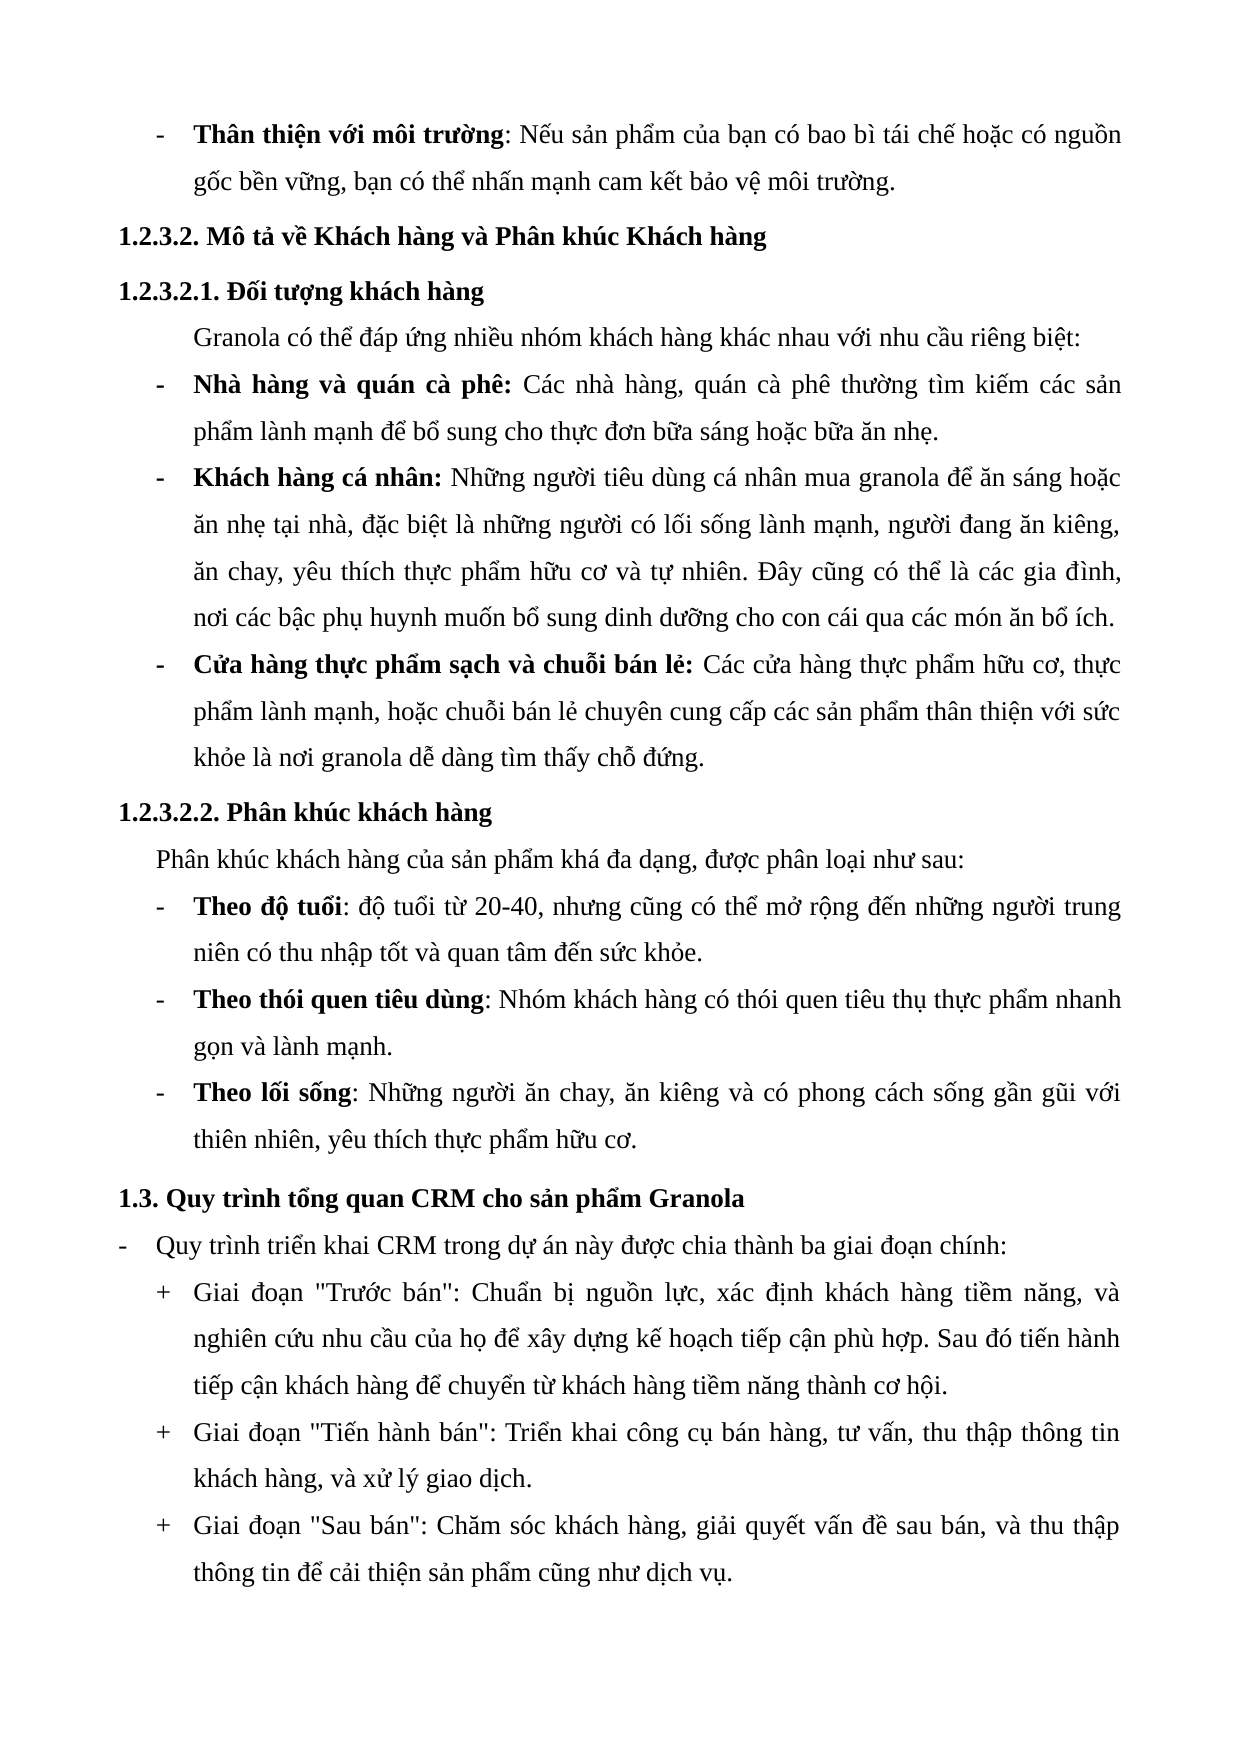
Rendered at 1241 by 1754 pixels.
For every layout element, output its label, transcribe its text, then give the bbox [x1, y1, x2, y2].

text Granola có thể đáp ứng nhiều nhóm khách hàng khác nhau với nhu cầu riêng biệt: [118, 321, 1122, 353]
list Nhà hàng và quán cà phê: Các nhà hàng, quán cà phê thường tìm kiếm các sản phẩm lành mạnh để bổ sung cho thực đơn bữa sáng hoặc bữa ăn nhẹ. [156, 368, 1122, 446]
list Giai đoạn "Sau bán": Chăm sóc khách hàng, giải quyết vấn đề sau bán, và thu thập thông tin để cải thiện sản phẩm cũng như dịch vụ. [156, 1509, 1122, 1587]
text Phân khúc khách hàng của sản phẩm khá đa dạng, được phân loại như sau: [156, 843, 1122, 874]
list Quy trình triển khai CRM trong dự án này được chia thành ba giai đoạn chính: [118, 1229, 1122, 1260]
list Theo lối sống: Những người ăn chay, ăn kiêng và có phong cách sống gần gũi với thiên nhiên, yêu thích thực phẩm hữu cơ. [156, 1076, 1122, 1154]
list Giai đoạn "Trước bán": Chuẩn bị nguồn lực, xác định khách hàng tiềm năng, và nghiên cứu nhu cầu của họ để xây dựng kế hoạch tiếp cận phù hợp. Sau đó tiến hành tiếp cận khách hàng để chuyển từ khách hàng tiềm năng thành cơ hội. [156, 1276, 1122, 1400]
list Khách hàng cá nhân: Những người tiêu dùng cá nhân mua granola để ăn sáng hoặc ăn nhẹ tại nhà, đặc biệt là những người có lối sống lành mạnh, người đang ăn kiêng, ăn chay, yêu thích thực phẩm hữu cơ và tự nhiên. Đây cũng có thể là các gia đình, nơi các bậc phụ huynh muốn bổ sung dinh dưỡng cho con cái qua các món ăn bổ ích. [156, 461, 1122, 633]
subtitle Mô tả về Khách hàng và Phân khúc Khách hàng [118, 220, 1122, 251]
list Cửa hàng thực phẩm sạch và chuỗi bán lẻ: Các cửa hàng thực phẩm hữu cơ, thực phẩm lành mạnh, hoặc chuỗi bán lẻ chuyên cung cấp các sản phẩm thân thiện với sức khỏe là nơi granola dễ dàng tìm thấy chỗ đứng. [156, 648, 1122, 773]
subtitle Quy trình tổng quan CRM cho sản phẩm Granola [118, 1182, 1122, 1213]
subtitle Đối tượng khách hàng [118, 275, 1122, 306]
list Thân thiện với môi trường: Nếu sản phẩm của bạn có bao bì tái chế hoặc có nguồn gốc bền vững, bạn có thể nhấn mạnh cam kết bảo vệ môi trường. [156, 118, 1122, 196]
list Theo thói quen tiêu dùng: Nhóm khách hàng có thói quen tiêu thụ thực phẩm nhanh gọn và lành mạnh. [156, 983, 1122, 1061]
list Giai đoạn "Tiến hành bán": Triển khai công cụ bán hàng, tư vấn, thu thập thông tin khách hàng, và xử lý giao dịch. [156, 1416, 1122, 1493]
list Theo độ tuổi: độ tuổi từ 20-40, nhưng cũng có thể mở rộng đến những người trung niên có thu nhập tốt và quan tâm đến sức khỏe. [156, 890, 1122, 968]
subtitle Phân khúc khách hàng [118, 796, 1122, 828]
